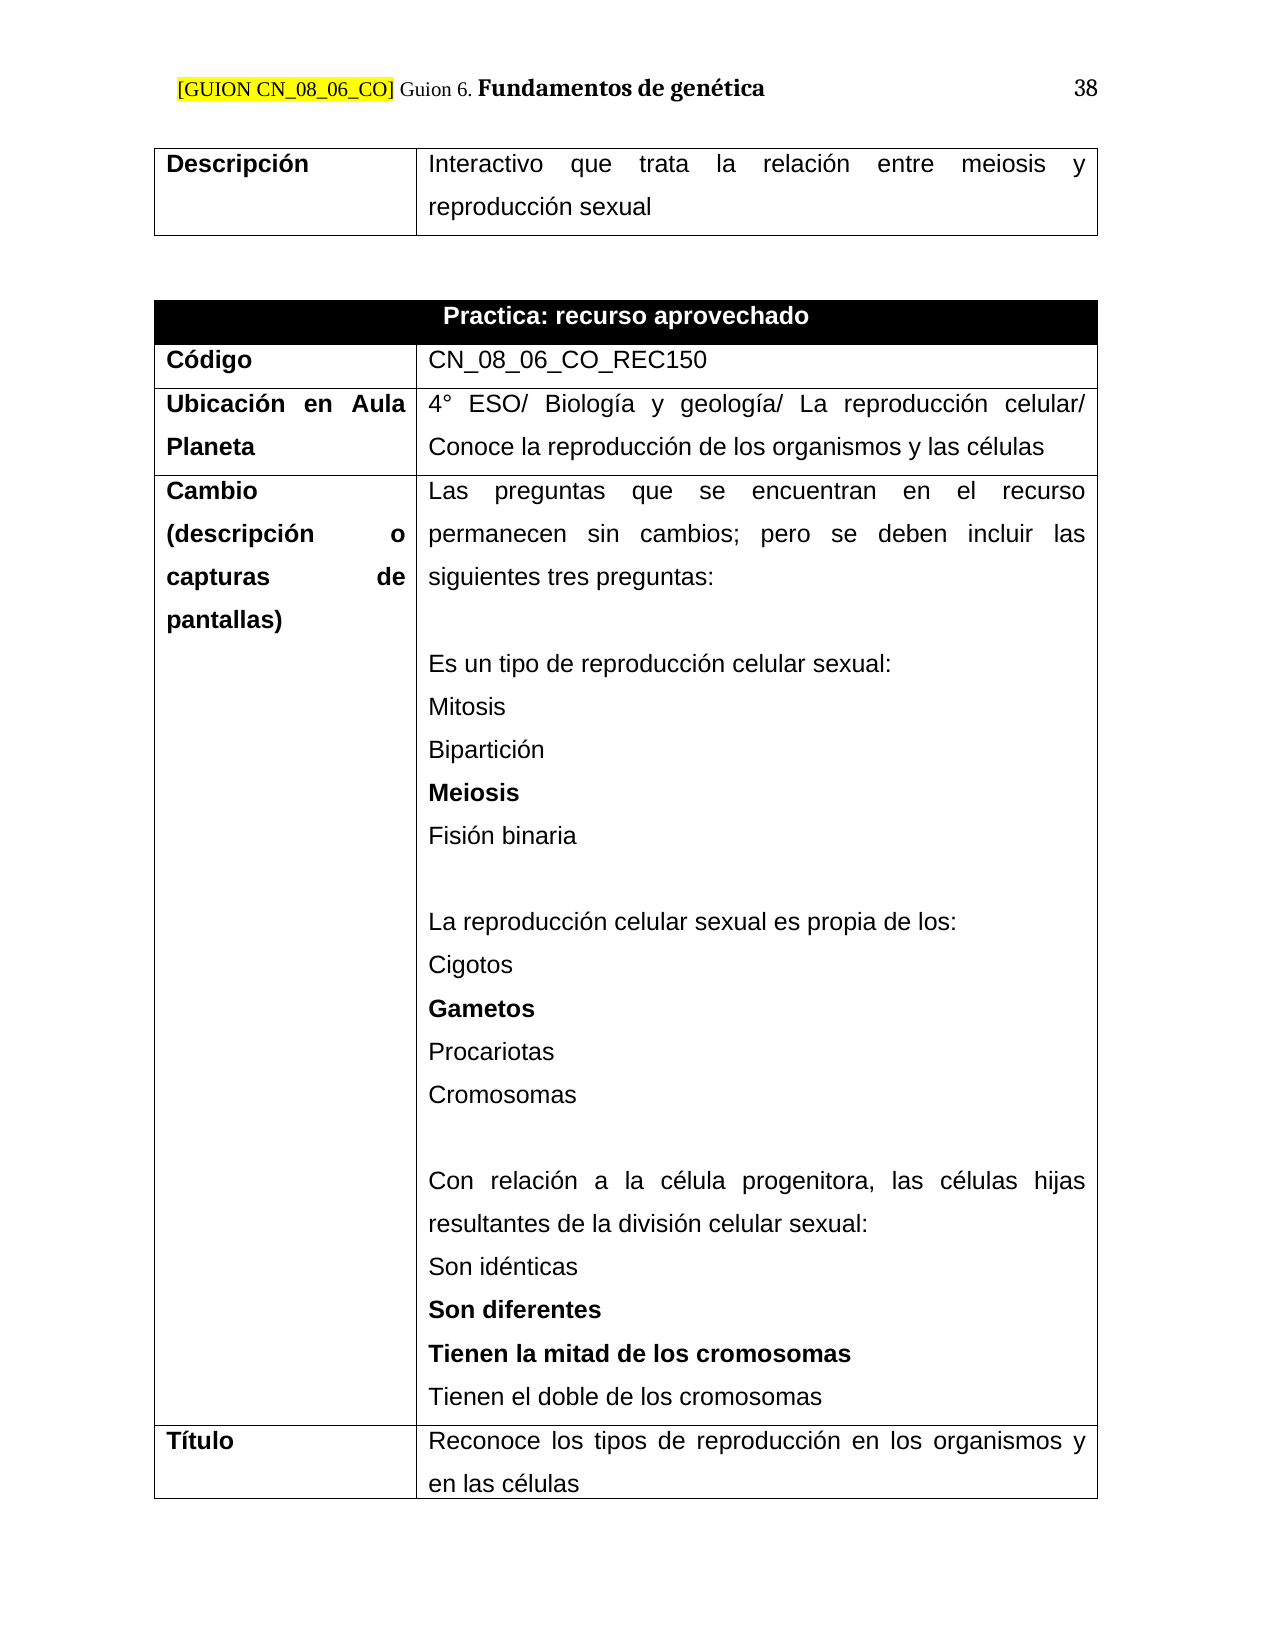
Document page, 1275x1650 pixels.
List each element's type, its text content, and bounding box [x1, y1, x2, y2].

table_cell Código [155, 345, 416, 388]
table_cell Reconoce los tipos de reproducción en los organismos y en las células [417, 1426, 1097, 1498]
table_header Practica: recurso aprovechado [155, 301, 1097, 344]
table_cell CN_08_06_CO_REC150 [417, 345, 1097, 388]
table_cell Cambio (descripción o capturas de pantallas) [155, 476, 416, 1425]
table_cell Interactivo que trata la relación entre meiosis y reproducción sexual [417, 149, 1097, 235]
table_cell 4° ESO/ Biología y geología/ La reproducción celular/ Conoce la reproducción de los organismos y las células [417, 389, 1097, 475]
table_cell Ubicación en Aula Planeta [155, 389, 416, 475]
table_cell Título [155, 1426, 416, 1498]
table_cell Descripción [155, 149, 416, 235]
table_cell Las preguntas que se encuentran en el recurso permanecen sin cambios; pero se deben incluir las siguientes tres preguntas: Es un tipo de reproducción celular sexual: Mitosis Bipartición Meiosis Fisión binaria La reproducción celular sexual es propia de los: Cigotos Gametos Procariotas Cromosomas Con relación a la célula progenitora, las células hijas resultantes de la división celular sexual: Son idénticas Son diferentes Tienen la mitad de los cromosomas Tienen el doble de los cromosomas [417, 476, 1097, 1425]
